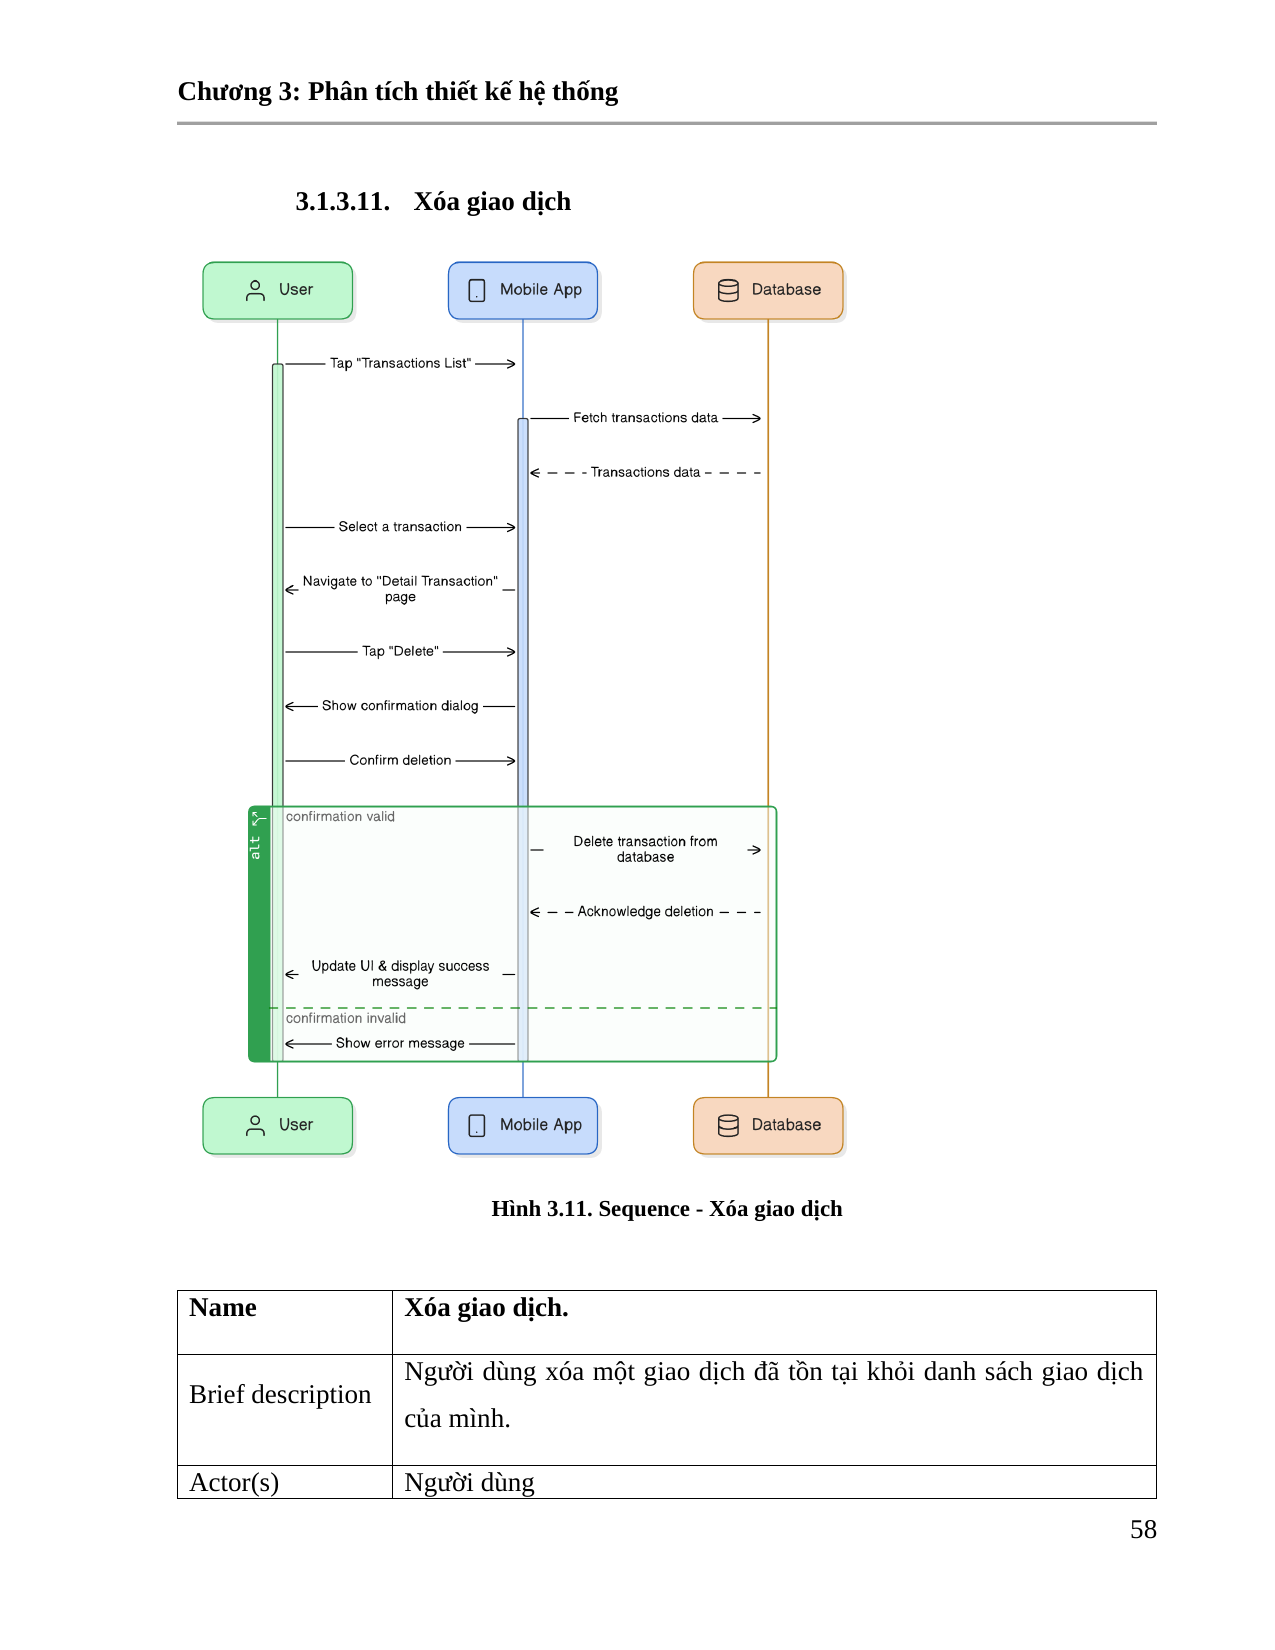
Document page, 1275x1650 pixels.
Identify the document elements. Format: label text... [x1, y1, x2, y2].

subtitle Xóa giao dịch [295, 185, 1157, 216]
picture [177, 235, 853, 1164]
text Hình 3.11. Sequence - Xóa giao dịch [177, 1196, 1157, 1222]
